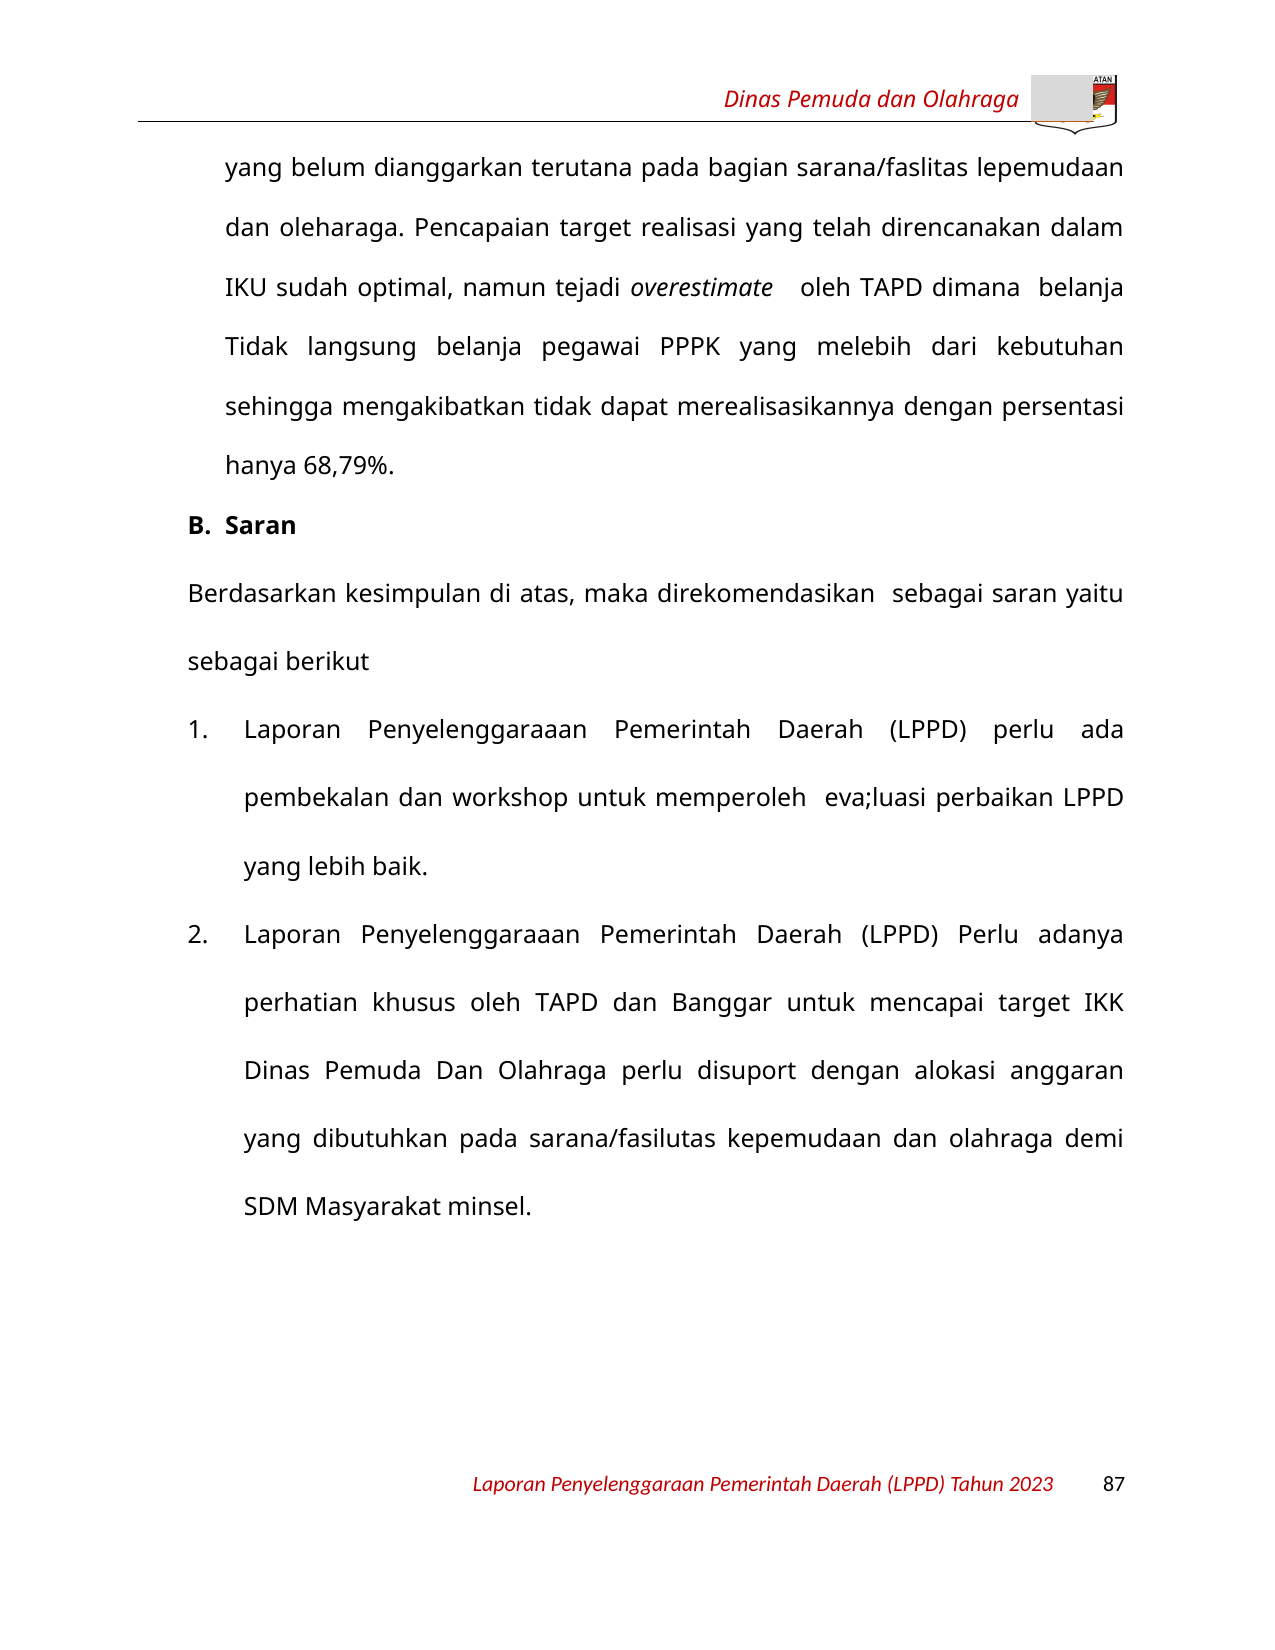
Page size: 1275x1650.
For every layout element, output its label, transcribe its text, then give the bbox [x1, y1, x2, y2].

text B. Saran [150, 507, 1125, 542]
text 1. Laporan Penyelenggaraaan Pemerintah Daerah (LPPD) perlu ada pembekalan dan workshop untuk memperoleh eva;luasi perbaikan LPPD yang lebih baik. [187, 712, 1125, 882]
text Berdasarkan kesimpulan di atas, maka direkomendasikan sebagai saran yaitu sebagai berikut [150, 576, 1125, 678]
text 2. Laporan Penyelenggaraaan Pemerintah Daerah (LPPD) Perlu adanya perhatian khusus oleh TAPD dan Banggar untuk mencapai target IKK Dinas Pemuda Dan Olahraga perlu disuport dengan alokasi anggaran yang dibutuhkan pada sarana/fasilutas kepemudaan dan olahraga demi SDM Masyarakat minsel. [187, 916, 1125, 1223]
picture [1034, 75, 1117, 135]
